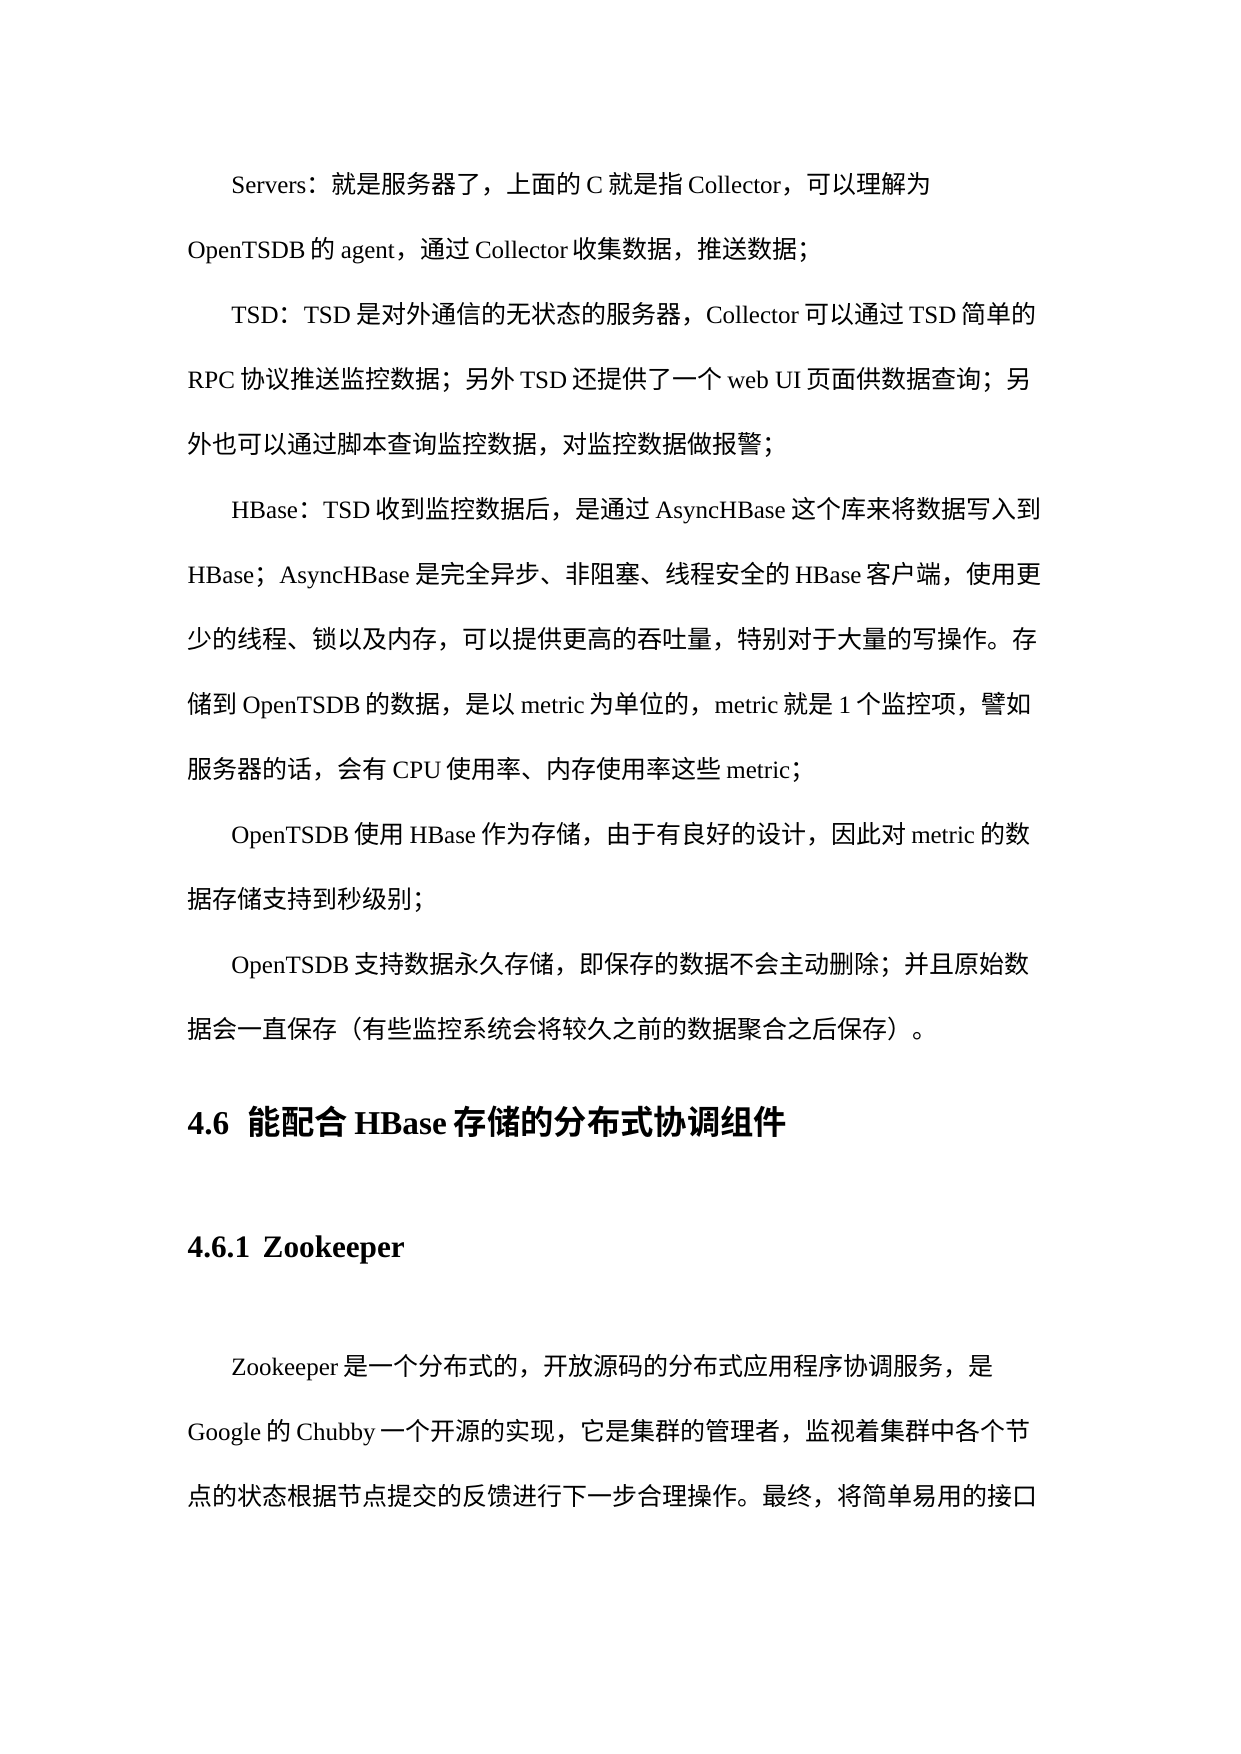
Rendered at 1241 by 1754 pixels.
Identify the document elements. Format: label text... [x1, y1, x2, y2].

subtitle Zookeeper [187, 1214, 1053, 1279]
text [187, 1332, 1053, 1527]
text HBase：TSD收到监控数据后，是通过AsyncHBase这个库来将数据写入到HBase；AsyncHBase是完全异步、非阻塞、线程安全的HBase客户端，使用更少的线程、锁以及内存，可以提供更高的吞吐量，特别对于大量的写操作。存储到OpenTSDB的数据，是以metric为单位的，metric就是1个监控项，譬如服务器的话，会有CPU使用率、内存使用率这些metric； [187, 475, 1053, 800]
text OpenTSDB支持数据永久存储，即保存的数据不会主动删除；并且原始数据会一直保存（有些监控系统会将较久之前的数据聚合之后保存）。 [187, 930, 1053, 1060]
text OpenTSDB使用HBase作为存储，由于有良好的设计，因此对metric的数据存储支持到秒级别； [187, 800, 1053, 930]
text TSD：TSD是对外通信的无状态的服务器，Collector可以通过TSD简单的RPC协议推送监控数据；另外TSD还提供了一个web UI页面供数据查询；另外也可以通过脚本查询监控数据，对监控数据做报警； [187, 280, 1053, 475]
text Servers：就是服务器了，上面的C就是指Collector，可以理解为OpenTSDB的agent，通过Collector收集数据，推送数据； [187, 150, 1053, 280]
subtitle 能配合HBase存储的分布式协调组件 [187, 1087, 1053, 1152]
